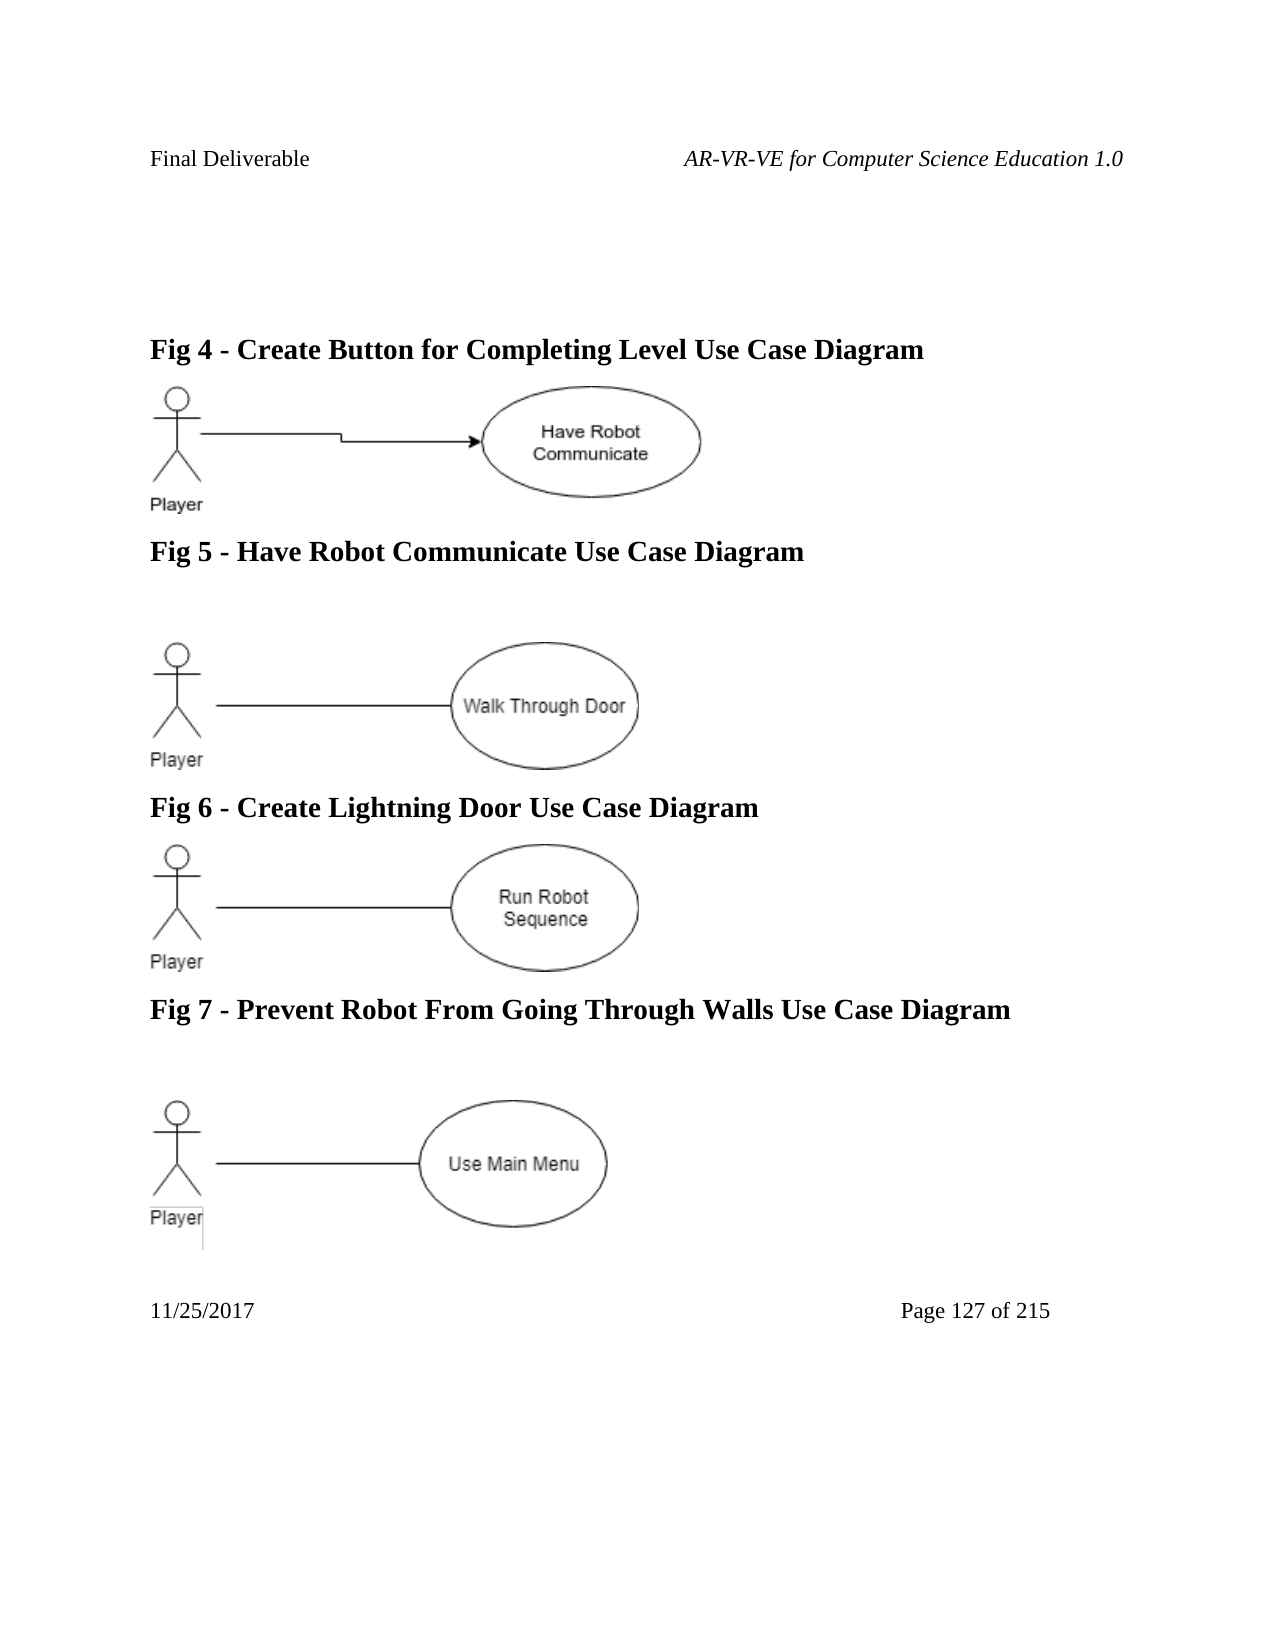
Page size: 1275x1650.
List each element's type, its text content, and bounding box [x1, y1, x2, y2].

text Fig 7 - Prevent Robot From Going Through Walls Use Case Diagram [150, 992, 1125, 1026]
picture [150, 642, 639, 770]
picture [150, 844, 639, 972]
text Fig 4 - Create Button for Completing Level Use Case Diagram [150, 332, 1125, 366]
picture [150, 386, 702, 514]
text Fig 5 - Have Robot Communicate Use Case Diagram [150, 534, 1125, 568]
text Fig 6 - Create Lightning Door Use Case Diagram [150, 790, 1125, 824]
picture [150, 1100, 608, 1250]
